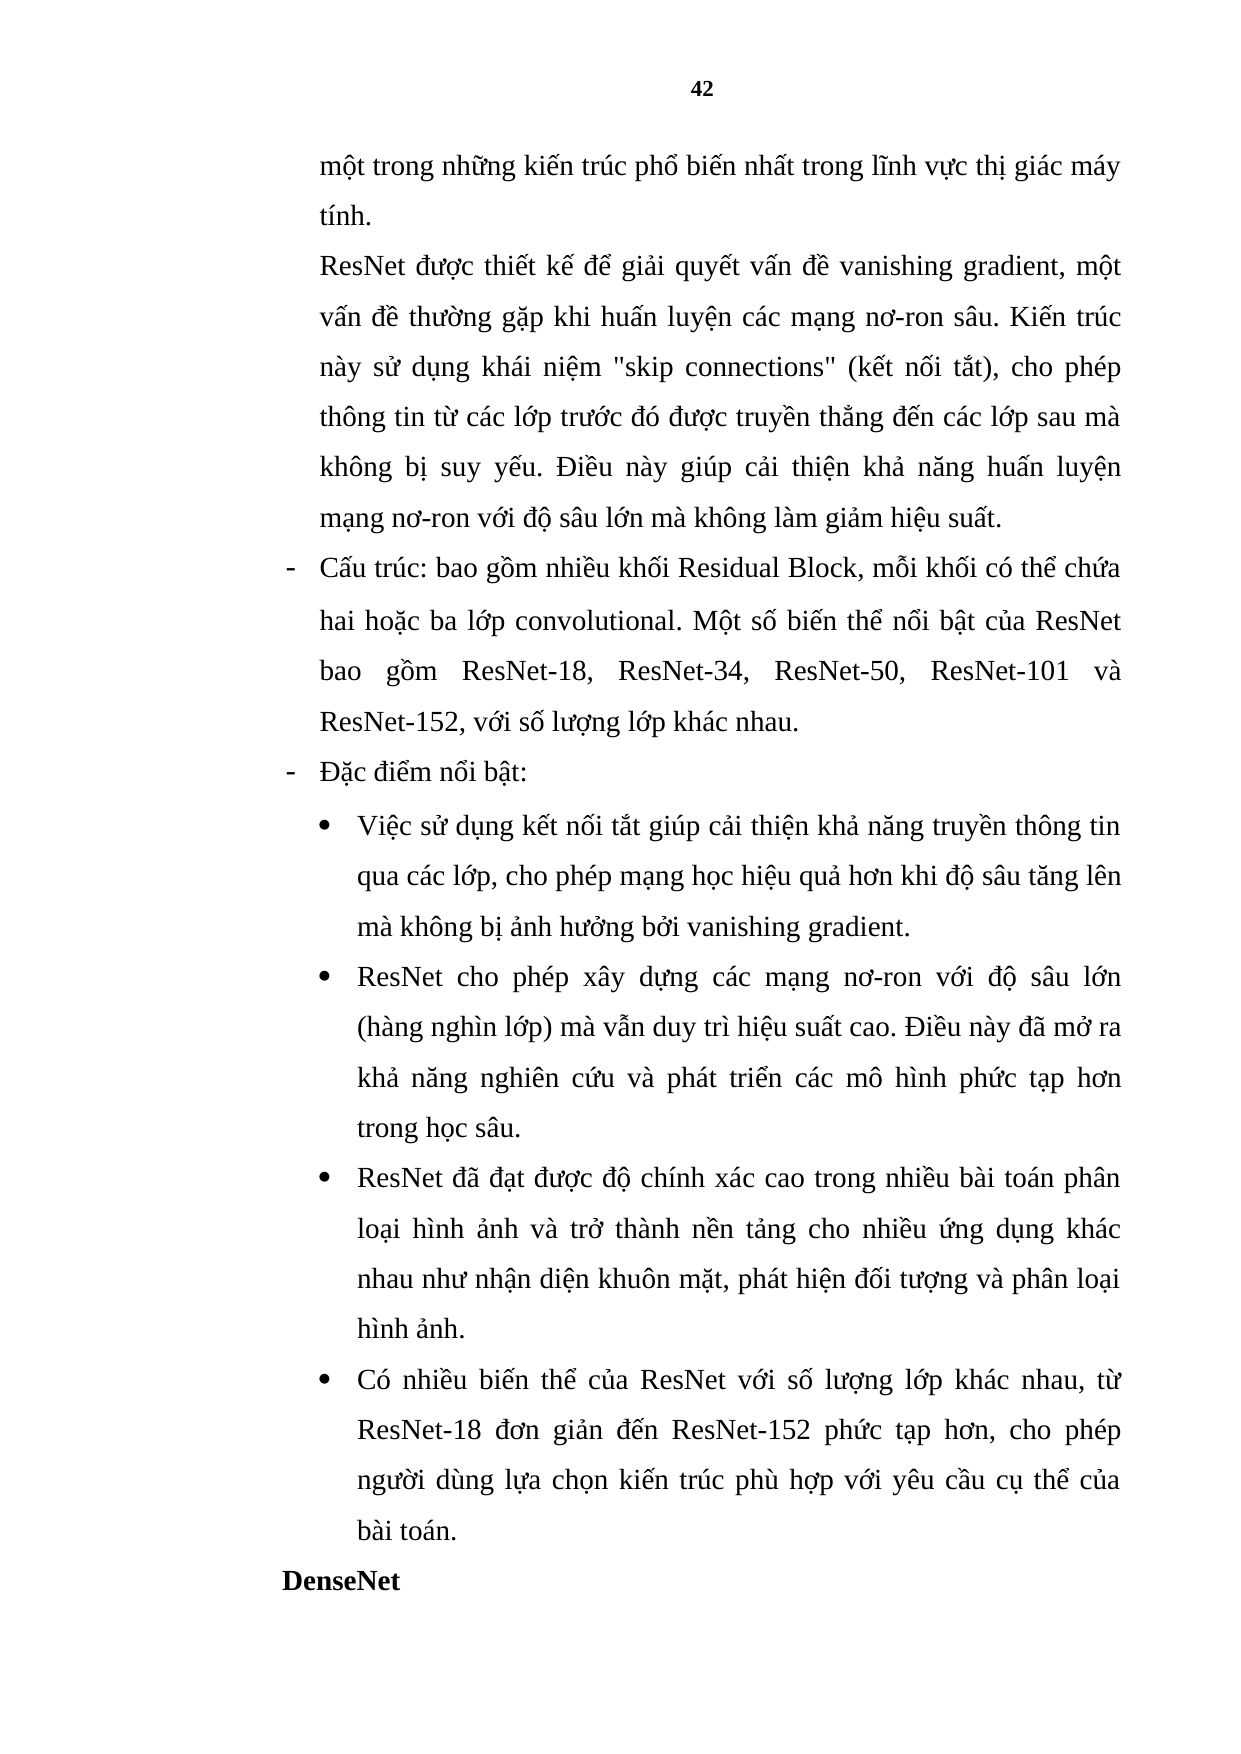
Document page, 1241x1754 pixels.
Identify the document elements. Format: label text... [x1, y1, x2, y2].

list Việc sử dụng kết nối tắt giúp cải thiện khả năng truyền thông tin qua các lớp, cho phép mạng học hiệu quả hơn khi độ sâu tăng lên mà không bị ảnh hưởng bởi vanishing gradient. [319, 808, 1122, 942]
list Có nhiều biến thể của ResNet với số lượng lớp khác nhau, từ ResNet-18 đơn giản đến ResNet-152 phức tạp hơn, cho phép người dùng lựa chọn kiến trúc phù hợp với yêu cầu cụ thể của bài toán. [319, 1362, 1122, 1546]
list ResNet được thiết kế để giải quyết vấn đề vanishing gradient, một vấn đề thường gặp khi huấn luyện các mạng nơ-ron sâu. Kiến trúc này sử dụng khái niệm "skip connections" (kết nối tắt), cho phép thông tin từ các lớp trước đó được truyền thẳng đến các lớp sau mà không bị suy yếu. Điều này giúp cải thiện khả năng huấn luyện mạng nơ-ron với độ sâu lớn mà không làm giảm hiệu suất. [319, 248, 1122, 533]
list ResNet cho phép xây dựng các mạng nơ-ron với độ sâu lớn (hàng nghìn lớp) mà vẫn duy trì hiệu suất cao. Điều này đã mở ra khả năng nghiên cứu và phát triển các mô hình phức tạp hơn trong học sâu. [319, 959, 1122, 1144]
list Đặc điểm nổi bật: [282, 754, 1122, 790]
list ResNet đã đạt được độ chính xác cao trong nhiều bài toán phân loại hình ảnh và trở thành nền tảng cho nhiều ứng dụng khác nhau như nhận diện khuôn mặt, phát hiện đối tượng và phân loại hình ảnh. [319, 1160, 1122, 1345]
text DenseNet [282, 1563, 1122, 1597]
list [282, 148, 1122, 232]
list Cấu trúc: bao gồm nhiều khối Residual Block, mỗi khối có thể chứa hai hoặc ba lớp convolutional. Một số biến thể nổi bật của ResNet bao gồm ResNet-18, ResNet-34, ResNet-50, ResNet-101 và ResNet-152, với số lượng lớp khác nhau. [282, 550, 1122, 737]
